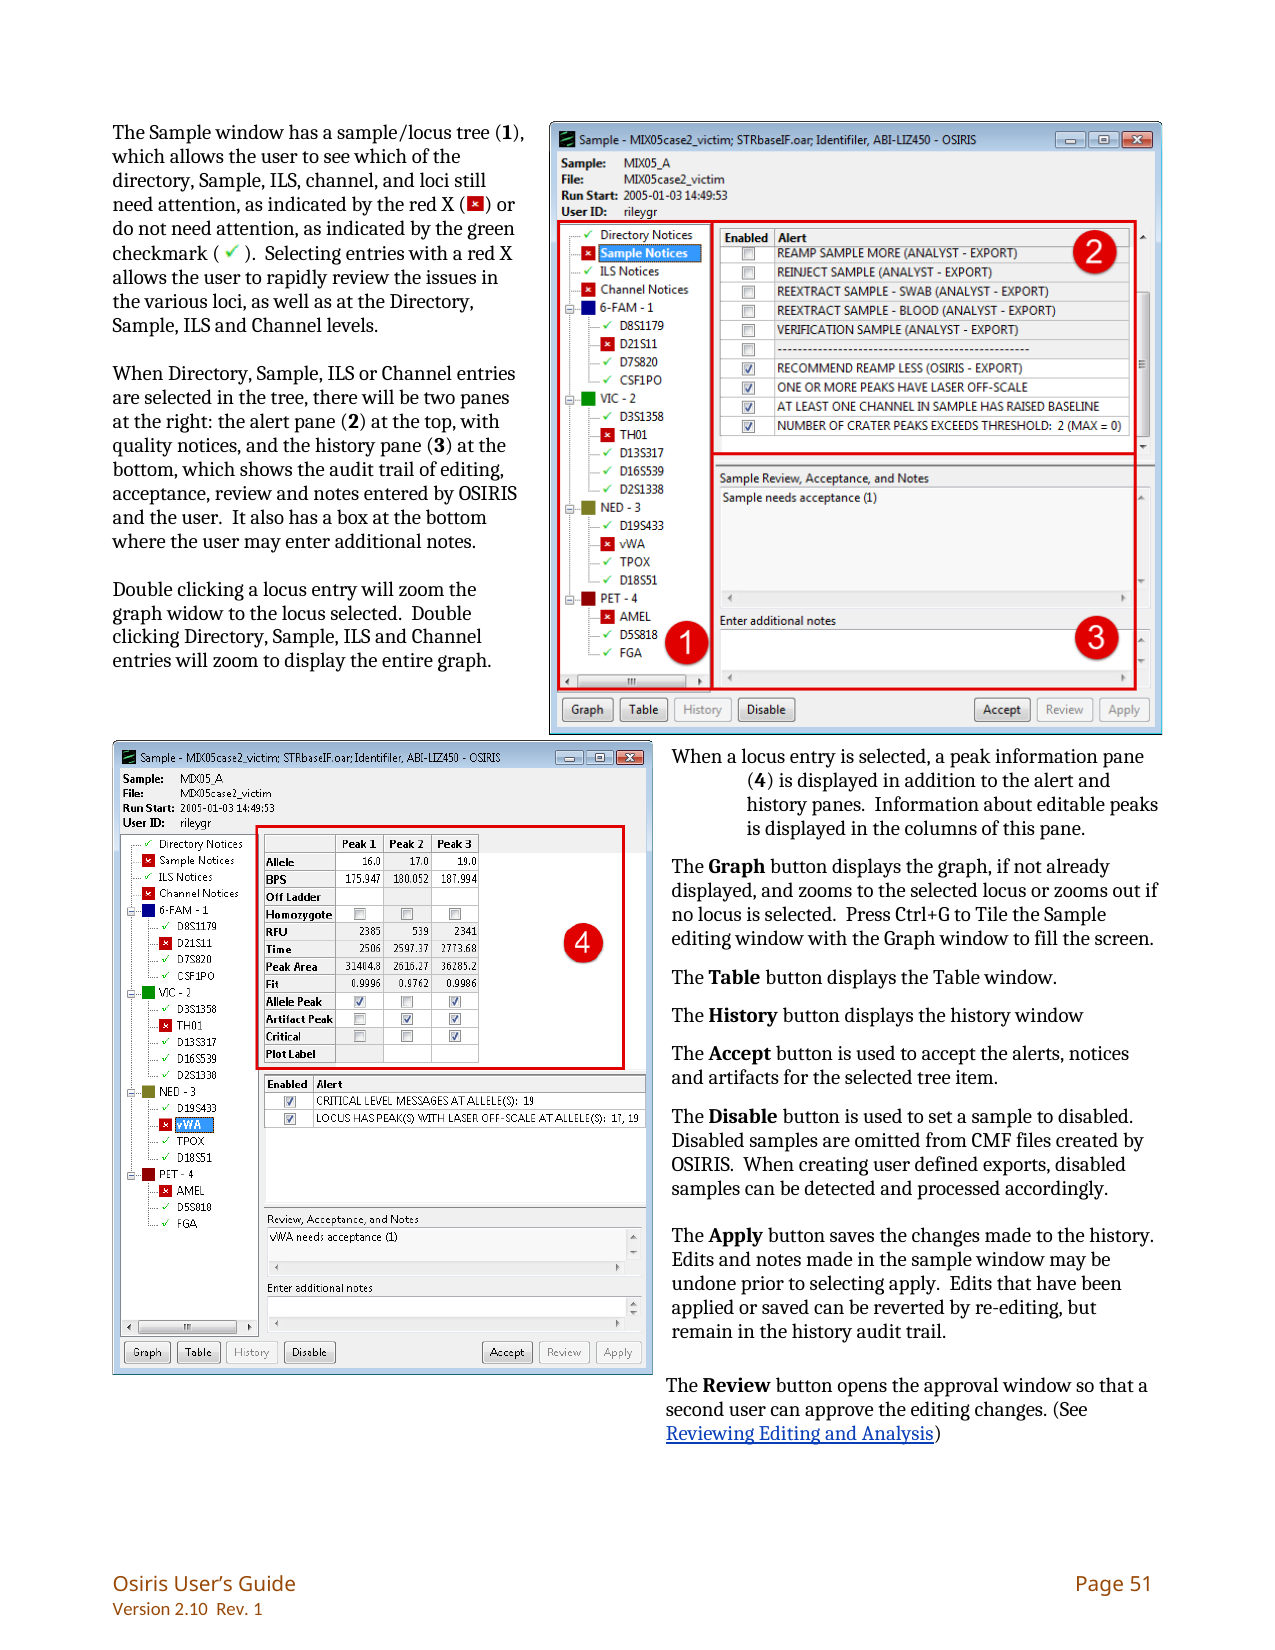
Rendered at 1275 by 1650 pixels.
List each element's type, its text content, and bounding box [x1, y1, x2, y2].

text The Sample window has a sample/locus tree (1), which allows the user to see which of the directory, Sample, ILS, channel, and loci still need attention, as indicated by the red X () or do not need attention, as indicated by the green checkmark (). Selecting entries with a red X allows the user to rapidly review the issues in the various loci, as well as at the Directory, Sample, ILS and Channel levels. [112, 120, 1162, 338]
picture [466, 195, 484, 211]
text The Apply button saves the changes made to the history. Edits and notes made in the sample window may be undone prior to selecting apply. Edits that have been applied or saved can be reverted by re-editing, but remain in the history audit trail. [653, 1224, 1162, 1344]
text Double clicking a locus entry will zoom the graph widow to the locus selected. Double clicking Directory, Sample, ILS and Channel entries will zoom to display the entire graph. [112, 577, 549, 673]
picture [220, 240, 244, 261]
text The Graph button displays the graph, if not already displayed, and zooms to the selected locus or zooms out if no locus is selected. Press Ctrl+G to Tile the Sample editing window with the Graph window to fill the screen. [653, 855, 1162, 951]
text The History button displays the history window [653, 1004, 1162, 1028]
text When Directory, Sample, ILS or Channel entries are selected in the tree, there will be two panes at the right: the alert pane (2) at the top, with quality notices, and the history pane (3) at the bottom, which shows the audit trail of editing, acceptance, review and notes entered by OSIRIS and the user. It also has a box at the bottom where the user may enter additional notes. [112, 362, 549, 553]
picture [549, 121, 1163, 735]
text When a locus entry is selected, a peak information pane (4) is displayed in addition to the alert and history panes. Information about editable peaks is displayed in the columns of this pane. [112, 721, 1162, 841]
text The Review button opens the approval window so that a second user can approve the editing changes. (See Reviewing Editing and Analysis) [666, 1358, 1162, 1446]
text The Table button displays the Table window. [653, 965, 1162, 989]
picture [112, 740, 653, 1375]
text The Disable button is used to set a sample to disabled. Disabled samples are omitted from CMF files created by OSIRIS. When creating user defined exports, disabled samples can be detected and processed accordingly. [653, 1104, 1162, 1200]
text The Accept button is used to accept the alerts, notices and artifacts for the selected tree item. [653, 1042, 1162, 1090]
